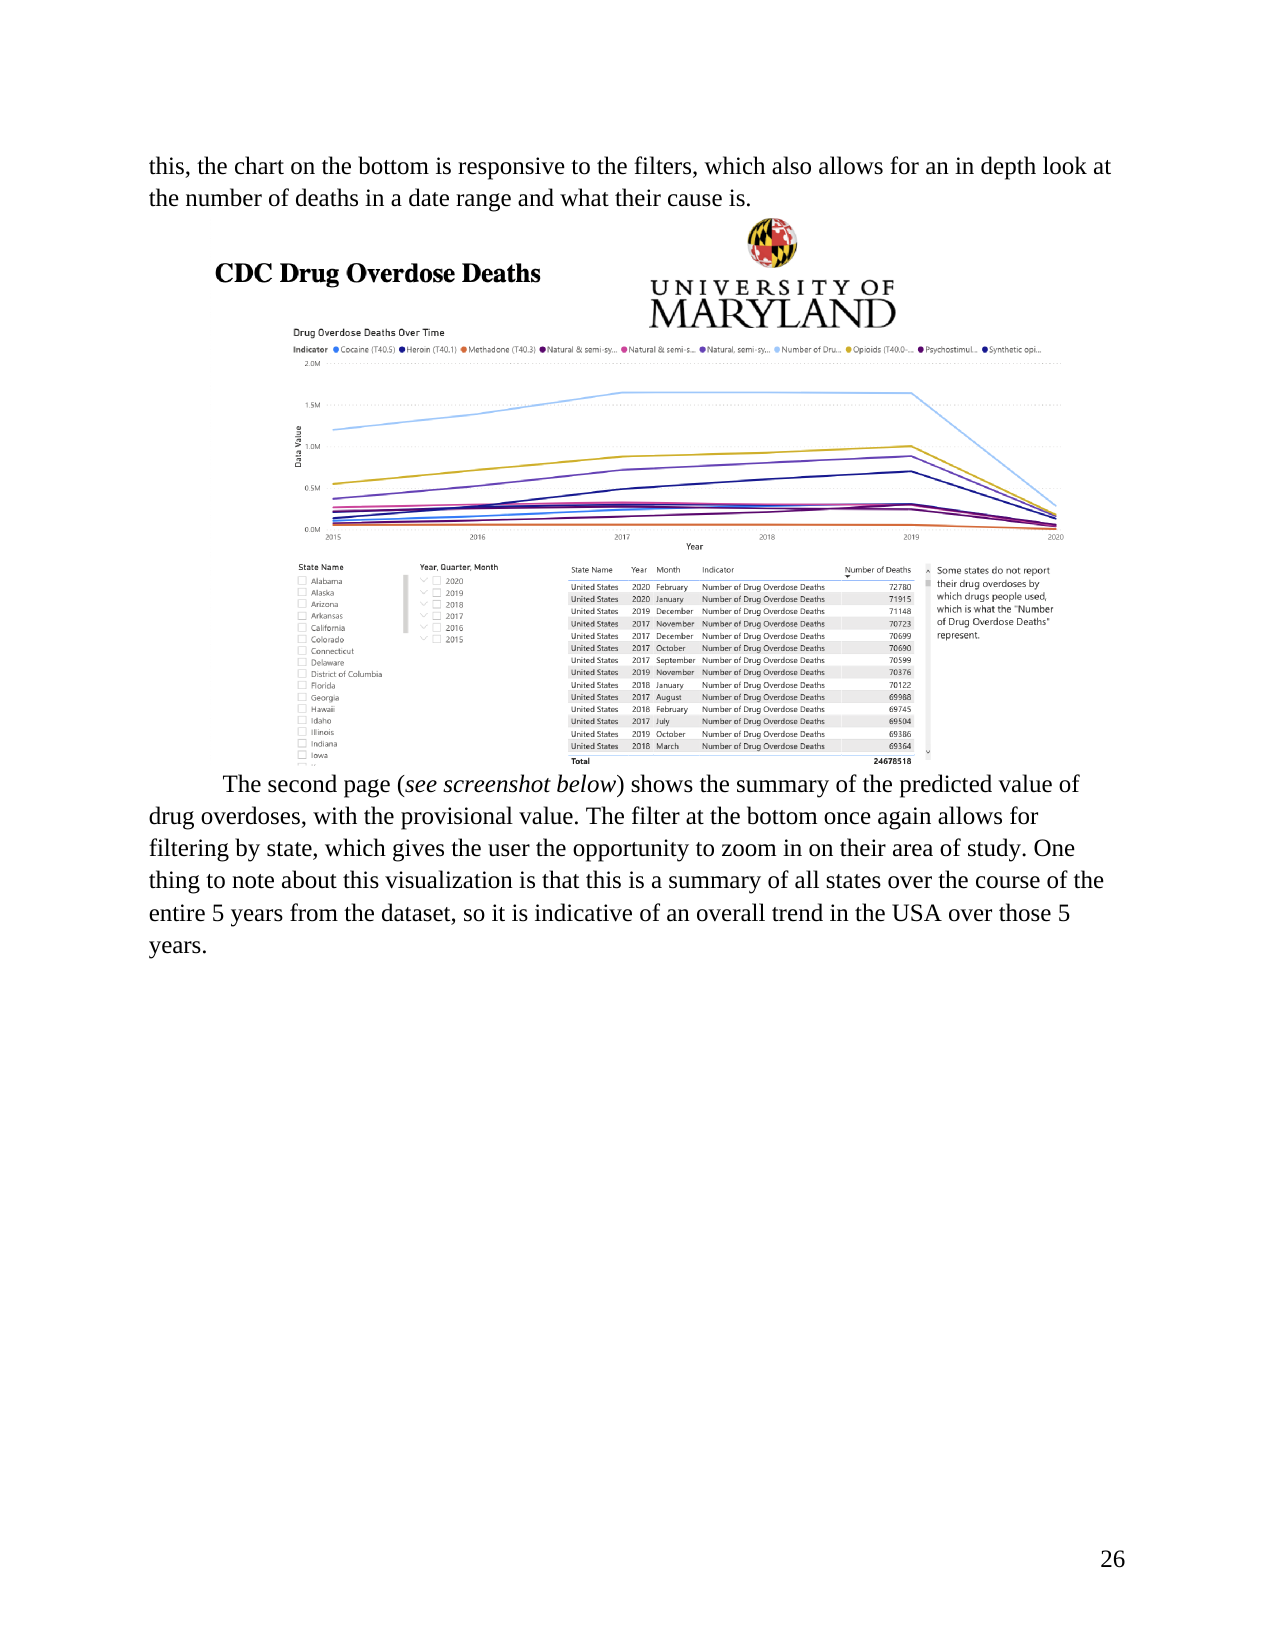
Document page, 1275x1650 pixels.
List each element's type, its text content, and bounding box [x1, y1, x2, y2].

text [148, 151, 1124, 212]
text The second page (see screenshot below) shows the summary of the predicted value of drug overdoses, with the provisional value. The filter at the bottom once again allows for filtering by state, which gives the user the opportunity to zoom in on their area of study. One thing to note about this visualization is that this is a summary of all states over the course of the entire 5 years from the dataset, so it is indicative of an overall trend in the USA over those 5 years. [148, 769, 1124, 959]
picture [209, 216, 1067, 767]
